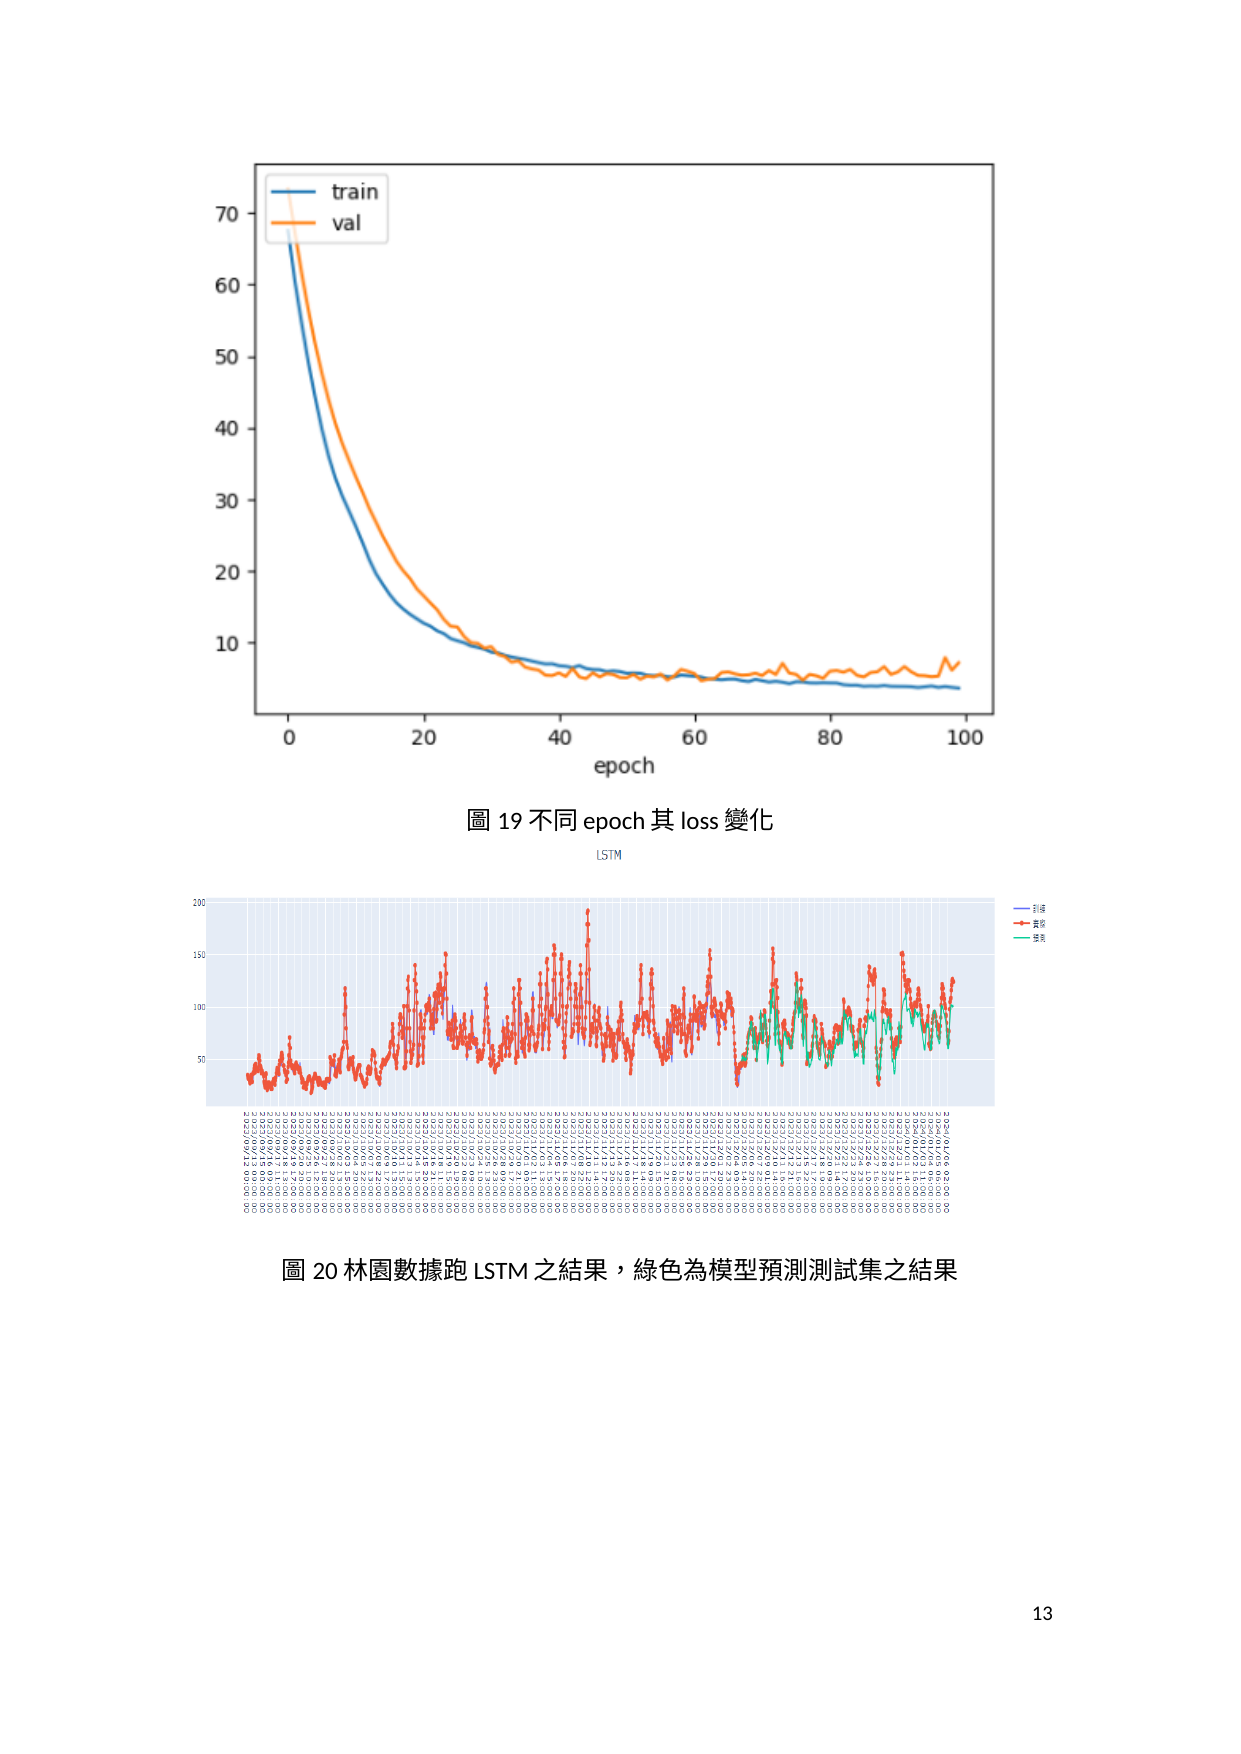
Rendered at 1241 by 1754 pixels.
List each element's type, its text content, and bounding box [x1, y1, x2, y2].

picture [207, 162, 1033, 799]
picture [187, 837, 1053, 1226]
text 圖 20 林園數據跑LSTM之結果，綠色為模型預測測試集之結果 [187, 1250, 1053, 1287]
text 圖 19 不同epoch其loss變化 [187, 800, 1053, 837]
